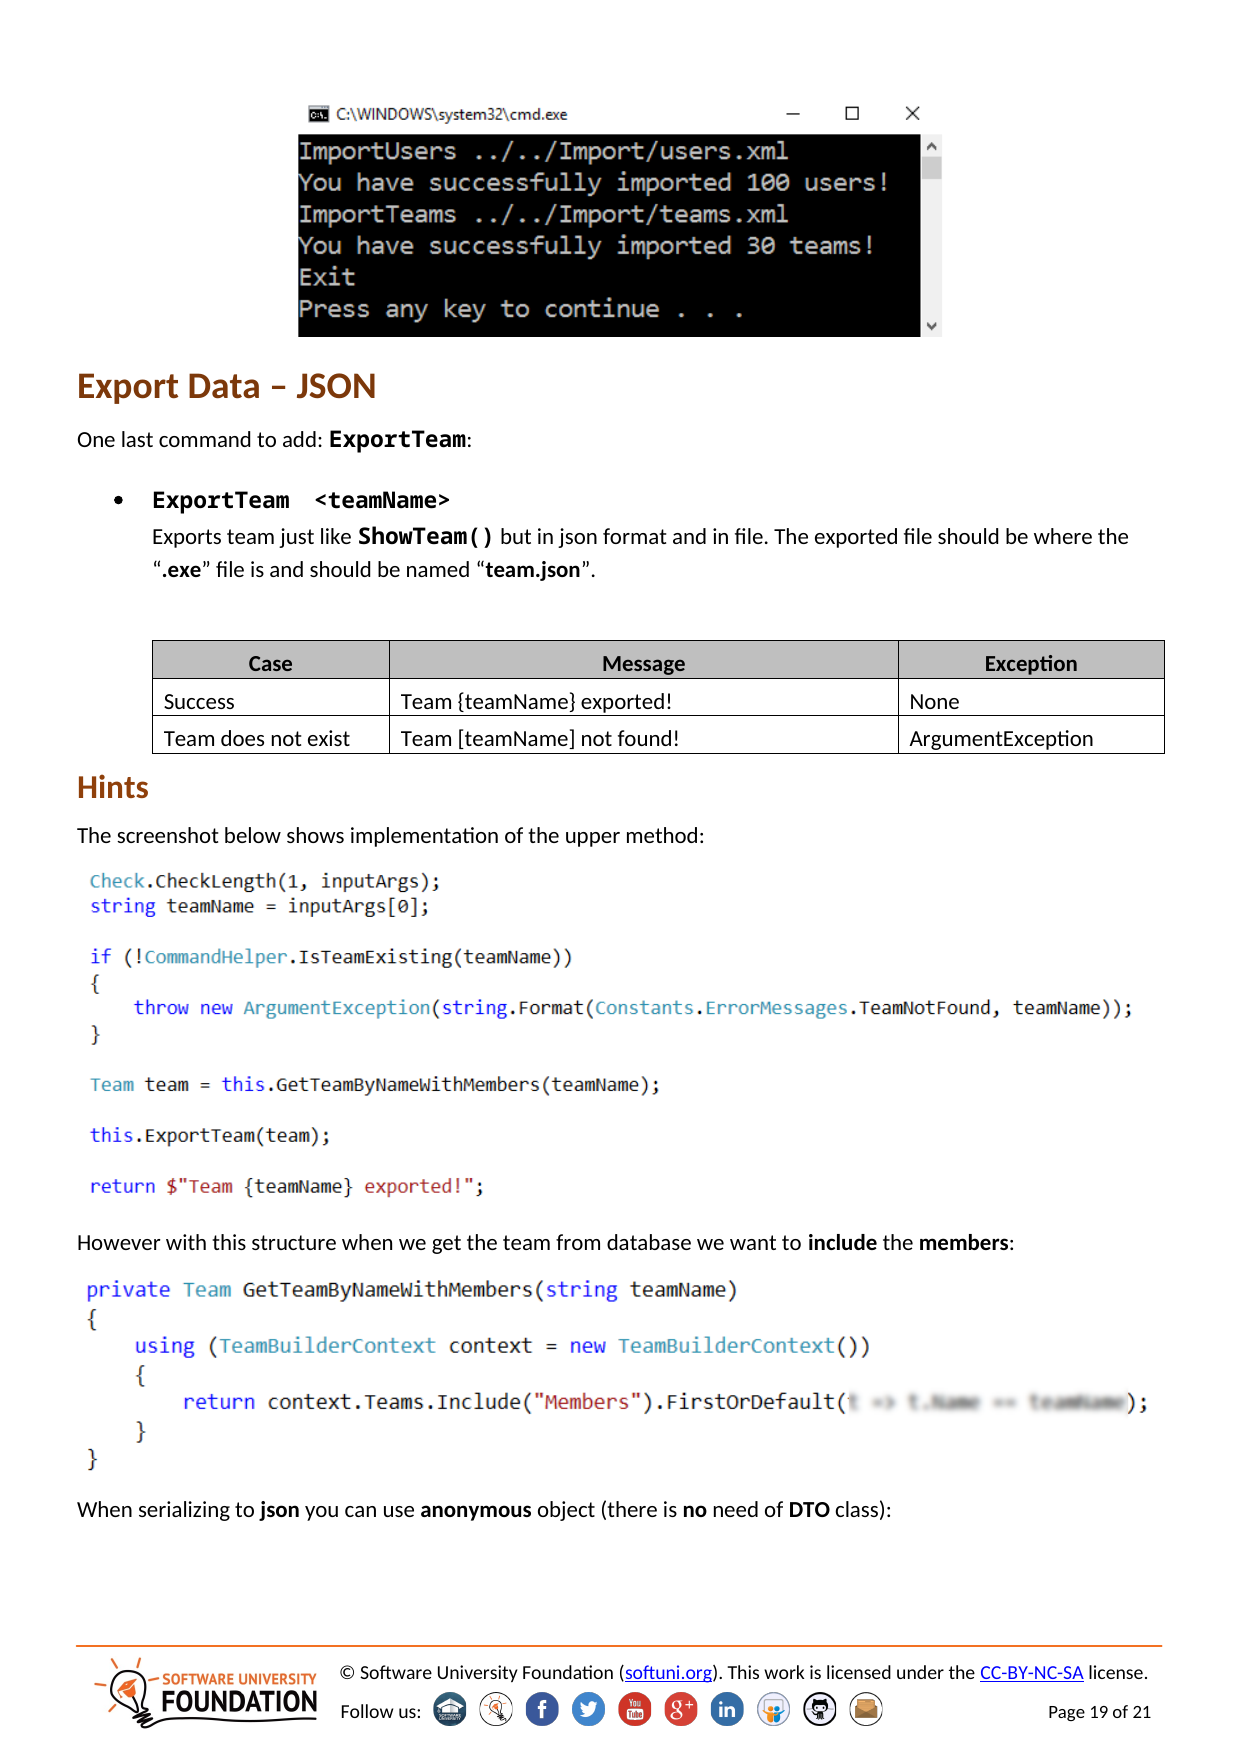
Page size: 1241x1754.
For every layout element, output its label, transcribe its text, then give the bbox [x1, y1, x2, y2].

list ExportTeam <teamName> Exports team just like ShowTeam() but in json format and in file. The exported file should be where the “.exe” file is and should be named “team.json”. [114, 484, 1163, 583]
picture [664, 1692, 698, 1726]
picture [298, 95, 943, 337]
picture [76, 865, 1164, 1212]
subtitle Export Data – JSON [77, 362, 1163, 407]
text When serializing to json you can use anonymous object (there is no need of DTO class): [77, 1495, 1163, 1523]
table_header Message [390, 641, 898, 678]
picture [525, 1692, 559, 1726]
text One last command to add: ExportTeam: [77, 423, 1163, 454]
picture [572, 1692, 605, 1726]
picture [710, 1692, 744, 1726]
table_cell Team [teamName] not found! [390, 716, 898, 752]
text However with this structure when we get the team from database we want to include the members: [77, 1228, 1163, 1257]
table_cell ArgumentException [899, 716, 1164, 752]
subtitle Hints [77, 766, 1163, 807]
table_header Exception [899, 641, 1164, 678]
table_cell None [899, 679, 1164, 715]
table_cell Team does not exist [153, 716, 389, 752]
table_cell Success [153, 679, 389, 715]
text The screenshot below shows implementation of the upper method: [77, 821, 1163, 849]
picture [618, 1692, 652, 1726]
picture [433, 1692, 467, 1726]
picture [76, 1273, 1163, 1479]
picture [93, 1656, 317, 1729]
table_header Case [153, 641, 389, 678]
picture [757, 1692, 790, 1726]
picture [849, 1692, 883, 1726]
picture [479, 1692, 513, 1726]
table_cell Team {teamName} exported! [390, 679, 898, 715]
picture [803, 1692, 837, 1726]
